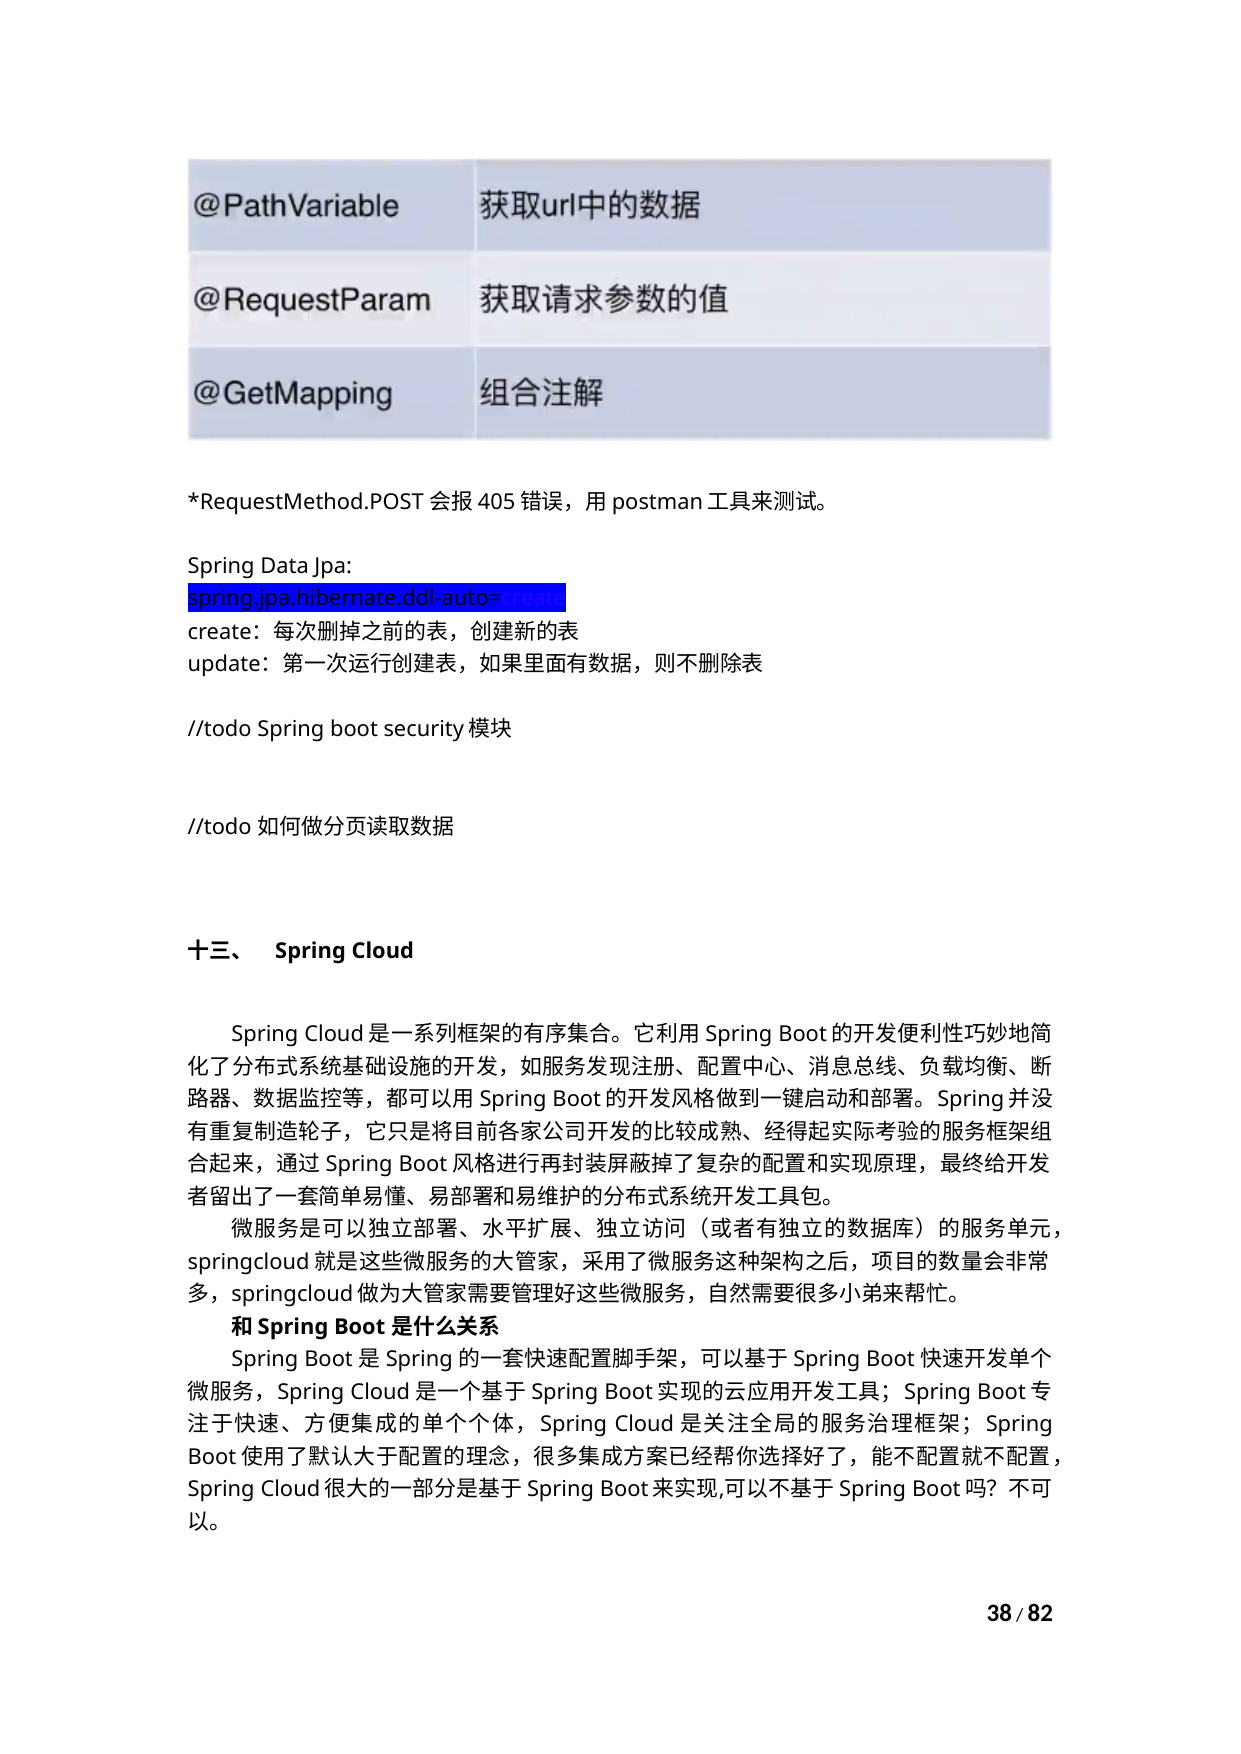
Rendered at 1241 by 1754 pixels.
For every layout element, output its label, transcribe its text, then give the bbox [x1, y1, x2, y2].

text Spring Cloud是一系列框架的有序集合。它利用Spring Boot的开发便利性巧妙地简化了分布式系统基础设施的开发，如服务发现注册、配置中心、消息总线、负载均衡、断路器、数据监控等，都可以用Spring Boot的开发风格做到一键启动和部署。Spring并没有重复制造轮子，它只是将目前各家公司开发的比较成熟、经得起实际考验的服务框架组合起来，通过Spring Boot风格进行再封装屏蔽掉了复杂的配置和实现原理，最终给开发者留出了一套简单易懂、易部署和易维护的分布式系统开发工具包。 [187, 1016, 1053, 1211]
text Spring Boot 是 Spring 的一套快速配置脚手架，可以基于Spring Boot 快速开发单个微服务，Spring Cloud是一个基于Spring Boot实现的云应用开发工具；Spring Boot专注于快速、方便集成的单个个体，Spring Cloud是关注全局的服务治理框架；Spring Boot使用了默认大于配置的理念，很多集成方案已经帮你选择好了，能不配置就不配置，Spring Cloud很大的一部分是基于Spring Boot来实现,可以不基于Spring Boot吗？不可以。 [187, 1341, 1053, 1536]
text 微服务是可以独立部署、水平扩展、独立访问（或者有独立的数据库）的服务单元，springcloud就是这些微服务的大管家，采用了微服务这种架构之后，项目的数量会非常多，springcloud做为大管家需要管理好这些微服务，自然需要很多小弟来帮忙。 [187, 1211, 1053, 1308]
text //todo 如何做分页读取数据 [187, 808, 1053, 841]
subtitle Spring Cloud [187, 933, 1053, 966]
text 和Spring Boot 是什么关系 [187, 1308, 1053, 1341]
text *RequestMethod.POST 会报405错误，用postman工具来测试。 [187, 483, 1053, 516]
text //todo Spring boot security模块 [187, 711, 1053, 743]
text update：第一次运行创建表，如果里面有数据，则不删除表 [187, 646, 1053, 678]
text spring.jpa.hibernate.ddl-auto=create [187, 581, 1053, 613]
text Spring Data Jpa: [187, 548, 1053, 581]
picture [187, 158, 1053, 441]
text create：每次删掉之前的表，创建新的表 [187, 613, 1053, 646]
